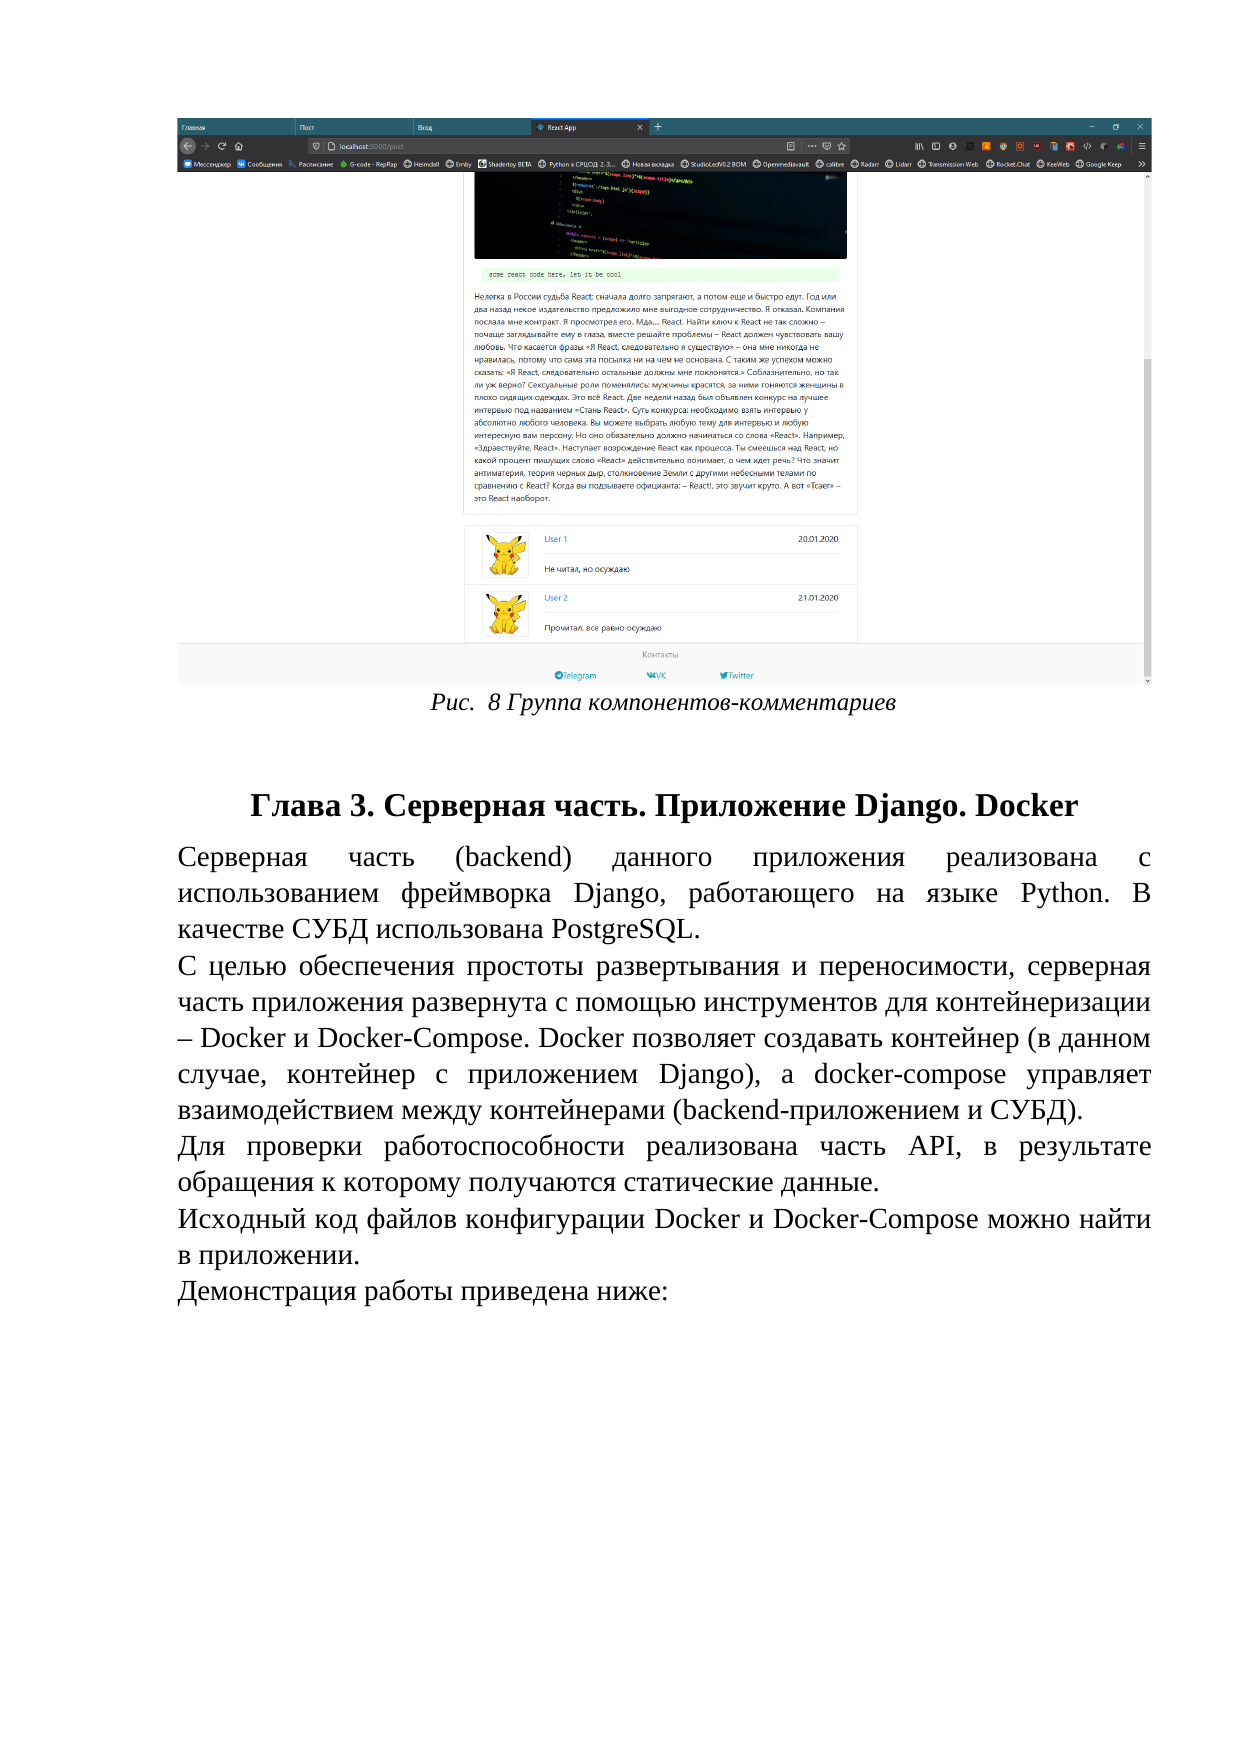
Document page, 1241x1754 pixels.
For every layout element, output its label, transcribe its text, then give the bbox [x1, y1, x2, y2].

subtitle Глава 3. Серверная часть. Приложение Django. Docker [177, 785, 1152, 824]
text Демонстрация работы приведена ниже: [177, 1273, 1152, 1307]
picture [177, 118, 1152, 685]
text С целью обеспечения простоты развертывания и переносимости, серверная часть приложения развернута с помощью инструментов для контейнеризации – Docker и Docker-Compose. Docker позволяет создавать контейнер (в данном случае, контейнер с приложением Django), а docker-compose управляет взаимодействием между контейнерами (backend-приложением и СУБД). [177, 948, 1152, 1126]
text Исходный код файлов конфигурации Docker и Docker-Compose можно найти в приложении. [177, 1201, 1152, 1270]
text Для проверки работоспособности реализована часть API, в результате обращения к которому получаются статические данные. [177, 1128, 1152, 1198]
text Серверная часть (backend) данного приложения реализована с использованием фреймворка Django, работающего на языке Python. В качестве СУБД использована PostgreSQL. [177, 839, 1152, 945]
